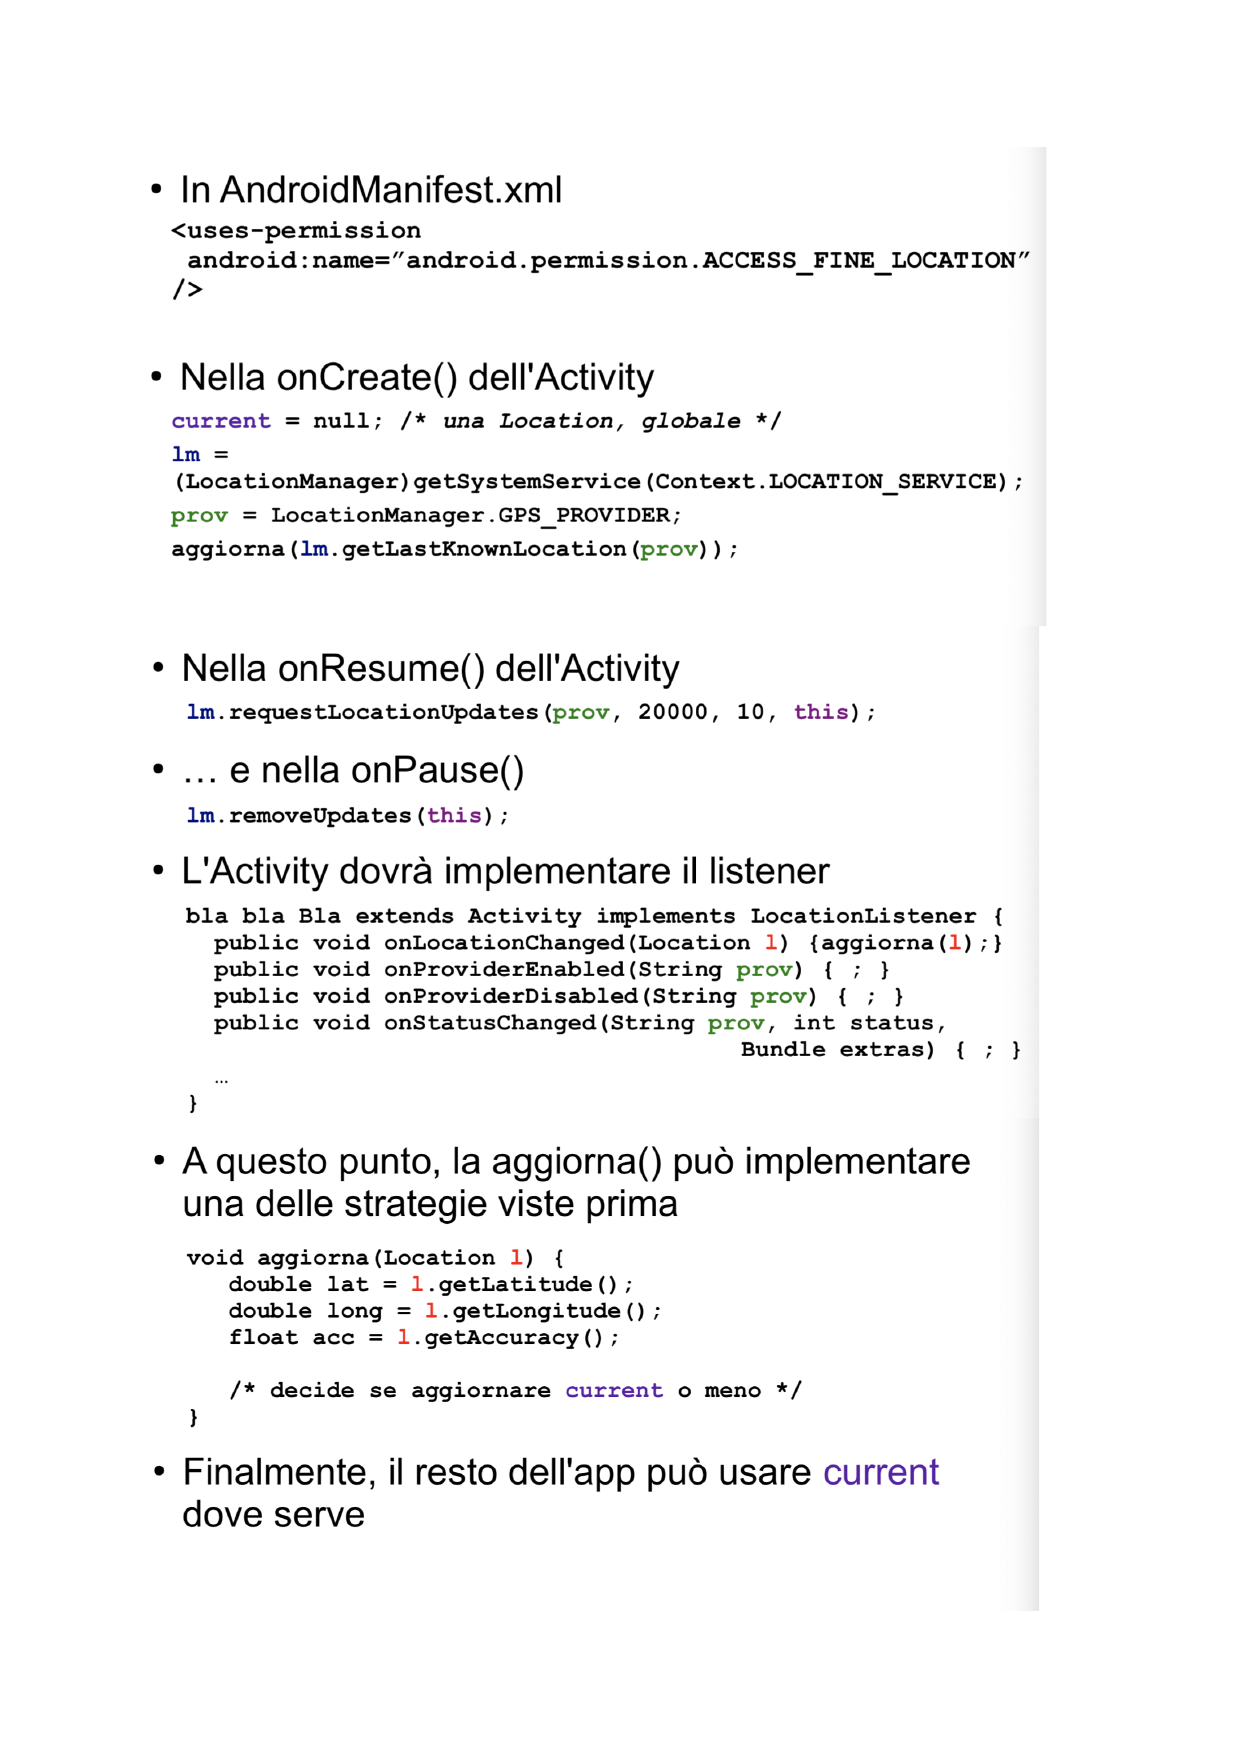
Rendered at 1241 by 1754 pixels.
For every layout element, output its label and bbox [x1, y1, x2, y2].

picture [118, 147, 1047, 1611]
